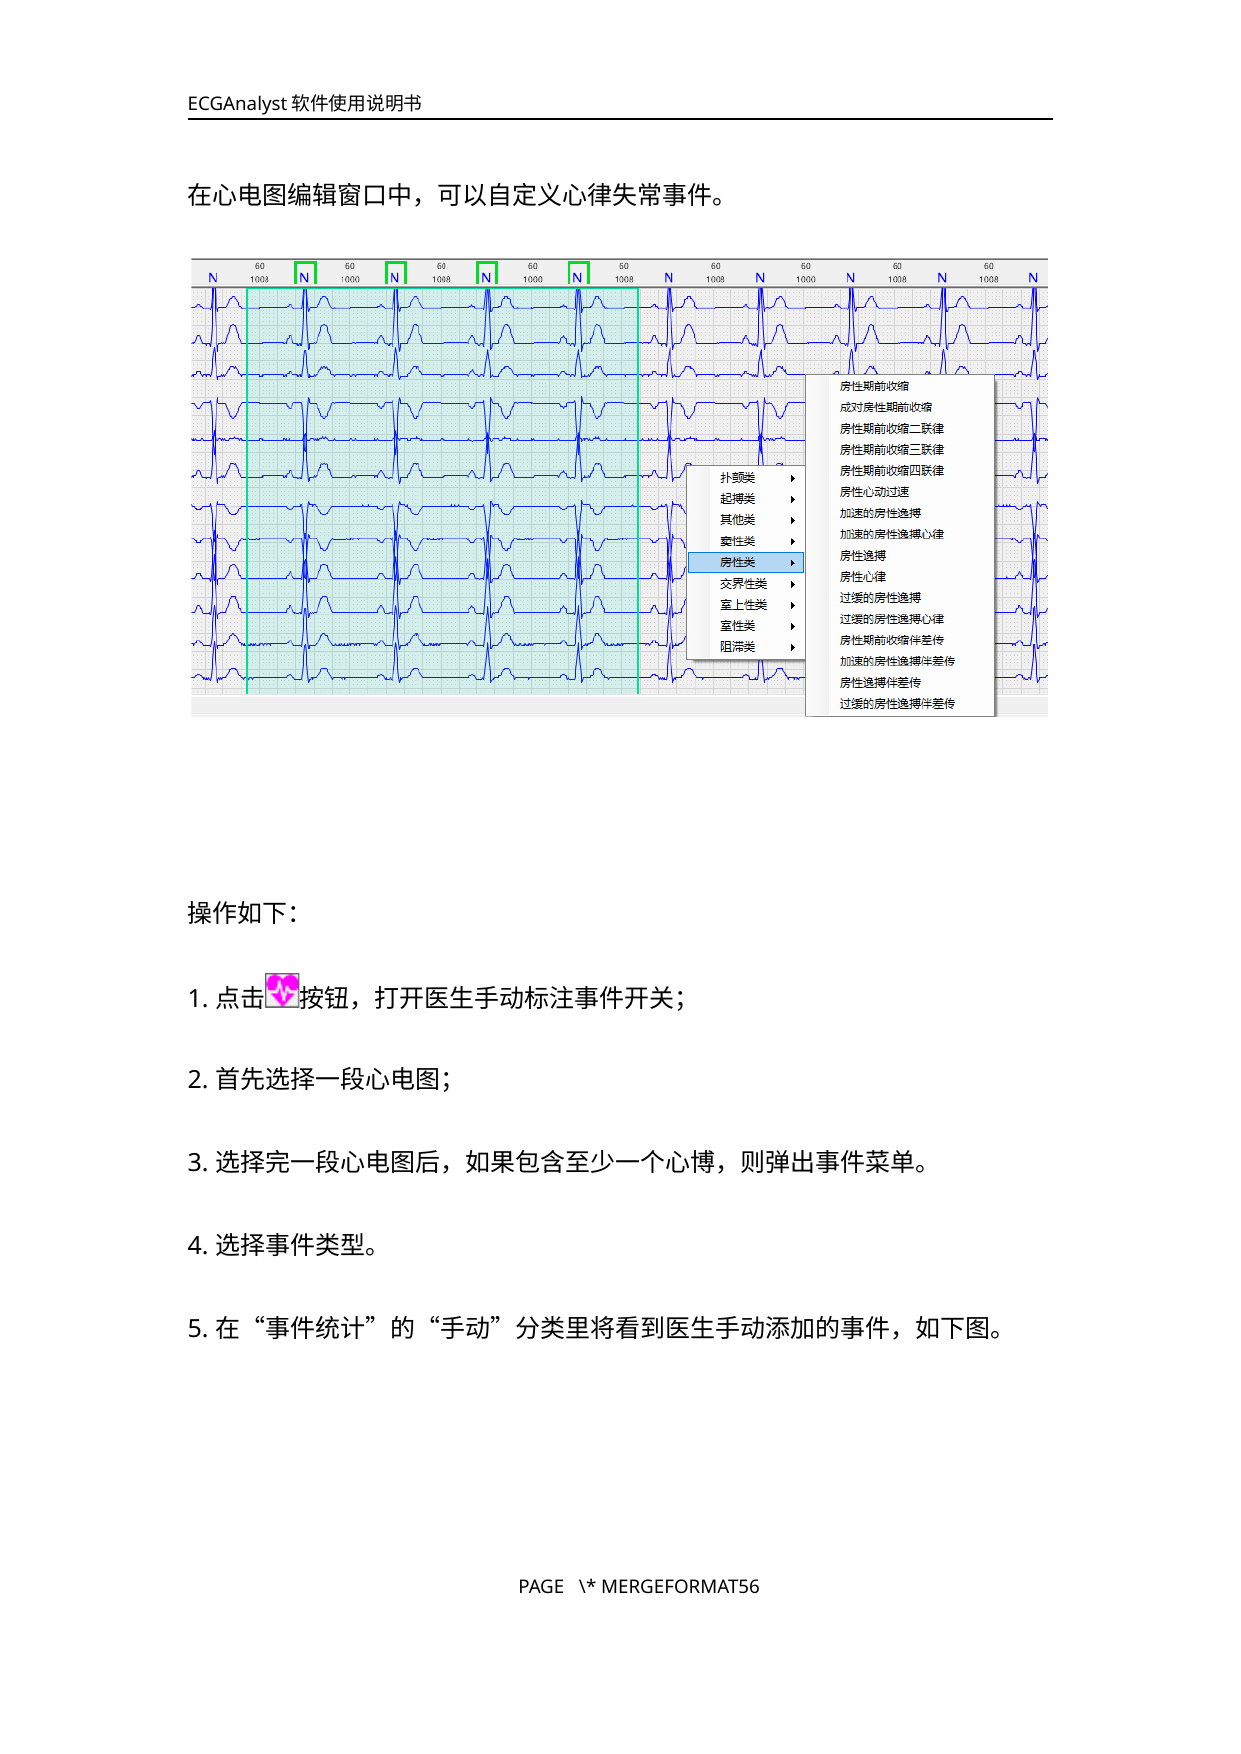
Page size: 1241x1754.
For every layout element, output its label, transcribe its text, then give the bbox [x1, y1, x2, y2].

text 5. 在“事件统计”的“手动”分类里将看到医生手动添加的事件，如下图。 [187, 1294, 1053, 1359]
text 1. 点击按钮，打开医生手动标注事件开关； [187, 962, 1053, 1027]
text 2. 首先选择一段心电图； [187, 1045, 1053, 1110]
text 4. 选择事件类型。 [187, 1211, 1053, 1276]
text 3. 选择完一段心电图后，如果包含至少一个心博，则弹出事件菜单。 [187, 1128, 1053, 1193]
text 操作如下： [187, 879, 1053, 944]
text 在心电图编辑窗口中，可以自定义心律失常事件。 [187, 161, 1053, 226]
picture [191, 258, 1048, 717]
picture [265, 973, 300, 1008]
